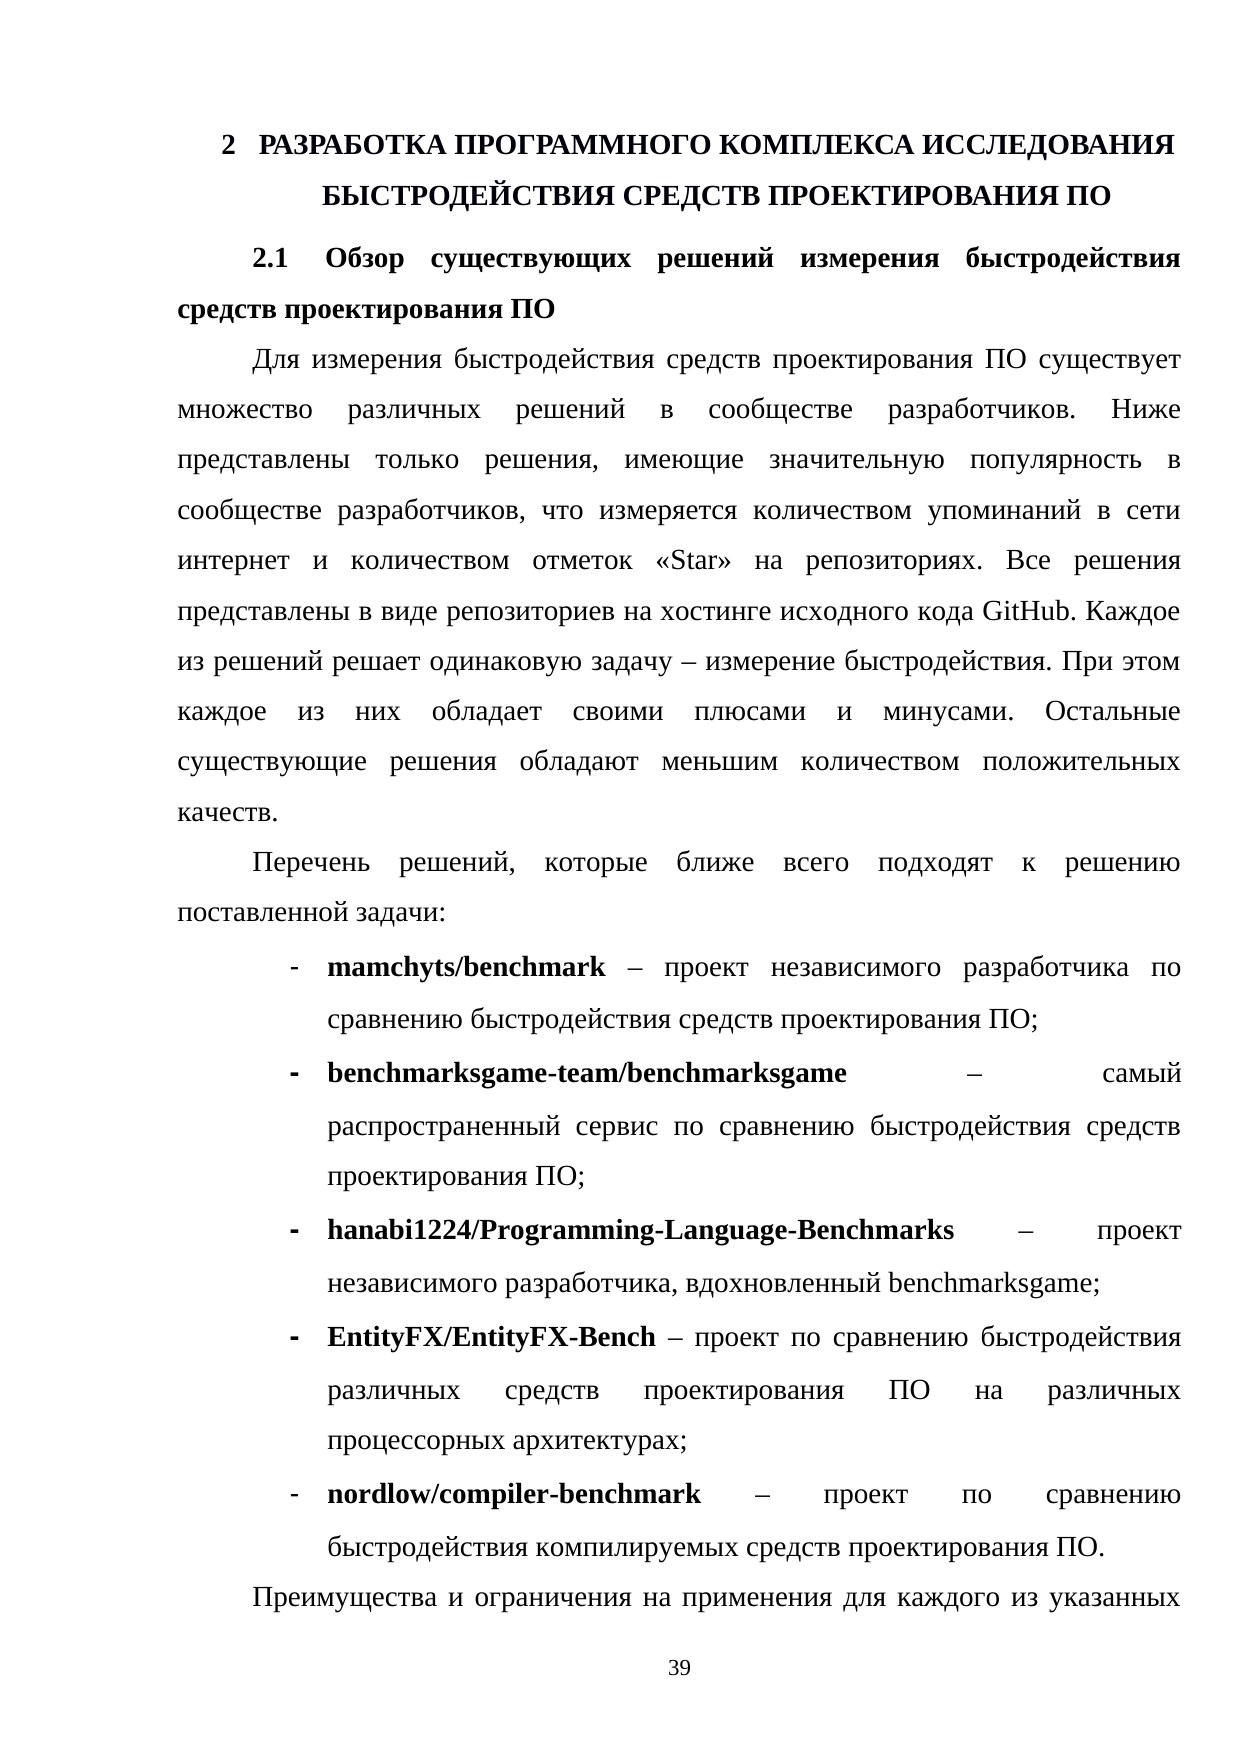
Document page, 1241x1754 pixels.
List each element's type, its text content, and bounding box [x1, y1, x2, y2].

text Перечень решений, которые ближе всего подходят к решению поставленной задачи: [177, 844, 1182, 928]
list benchmarksgame-team/benchmarksgame – самый распространенный сервис по сравнению быстродействия средств проектирования ПО; [289, 1052, 1182, 1192]
text Для измерения быстродействия средств проектирования ПО существует множество различных решений в сообществе разработчиков. Ниже представлены только решения, имеющие значительную популярность в сообществе разработчиков, что измеряется количеством упоминаний в сети интернет и количеством отметок «Star» на репозиториях. Все решения представлены в виде репозиториев на хостинге исходного кода GitHub. Каждое из решений решает одинаковую задачу – измерение быстродействия. При этом каждое из них обладает своими плюсами и минусами. Остальные существующие решения обладают меньшим количеством положительных качеств. [177, 341, 1182, 827]
subtitle РАЗРАБОТКА ПРОГРАММНОГО КОМПЛЕКСА ИССЛЕДОВАНИЯ БЫСТРОДЕЙСТВИЯ СРЕДСТВ ПРОЕКТИРОВАНИЯ ПО [214, 127, 1182, 211]
subtitle Обзор существующих решений измерения быстродействия средств проектирования ПО [177, 240, 1182, 324]
list nordlow/compiler-benchmark – проект по сравнению быстродействия компилируемых средств проектирования ПО. [289, 1472, 1182, 1562]
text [177, 1579, 1182, 1613]
list mamchyts/benchmark – проект независимого разработчика по сравнению быстродействия средств проектирования ПО; [289, 945, 1182, 1035]
list hanabi1224/Programming-Language-Benchmarks – проект независимого разработчика, вдохновленный benchmarksgame; [289, 1209, 1182, 1299]
list EntityFX/EntityFX-Bench – проект по сравнению быстродействия различных средств проектирования ПО на различных процессорных архитектурах; [289, 1315, 1182, 1456]
